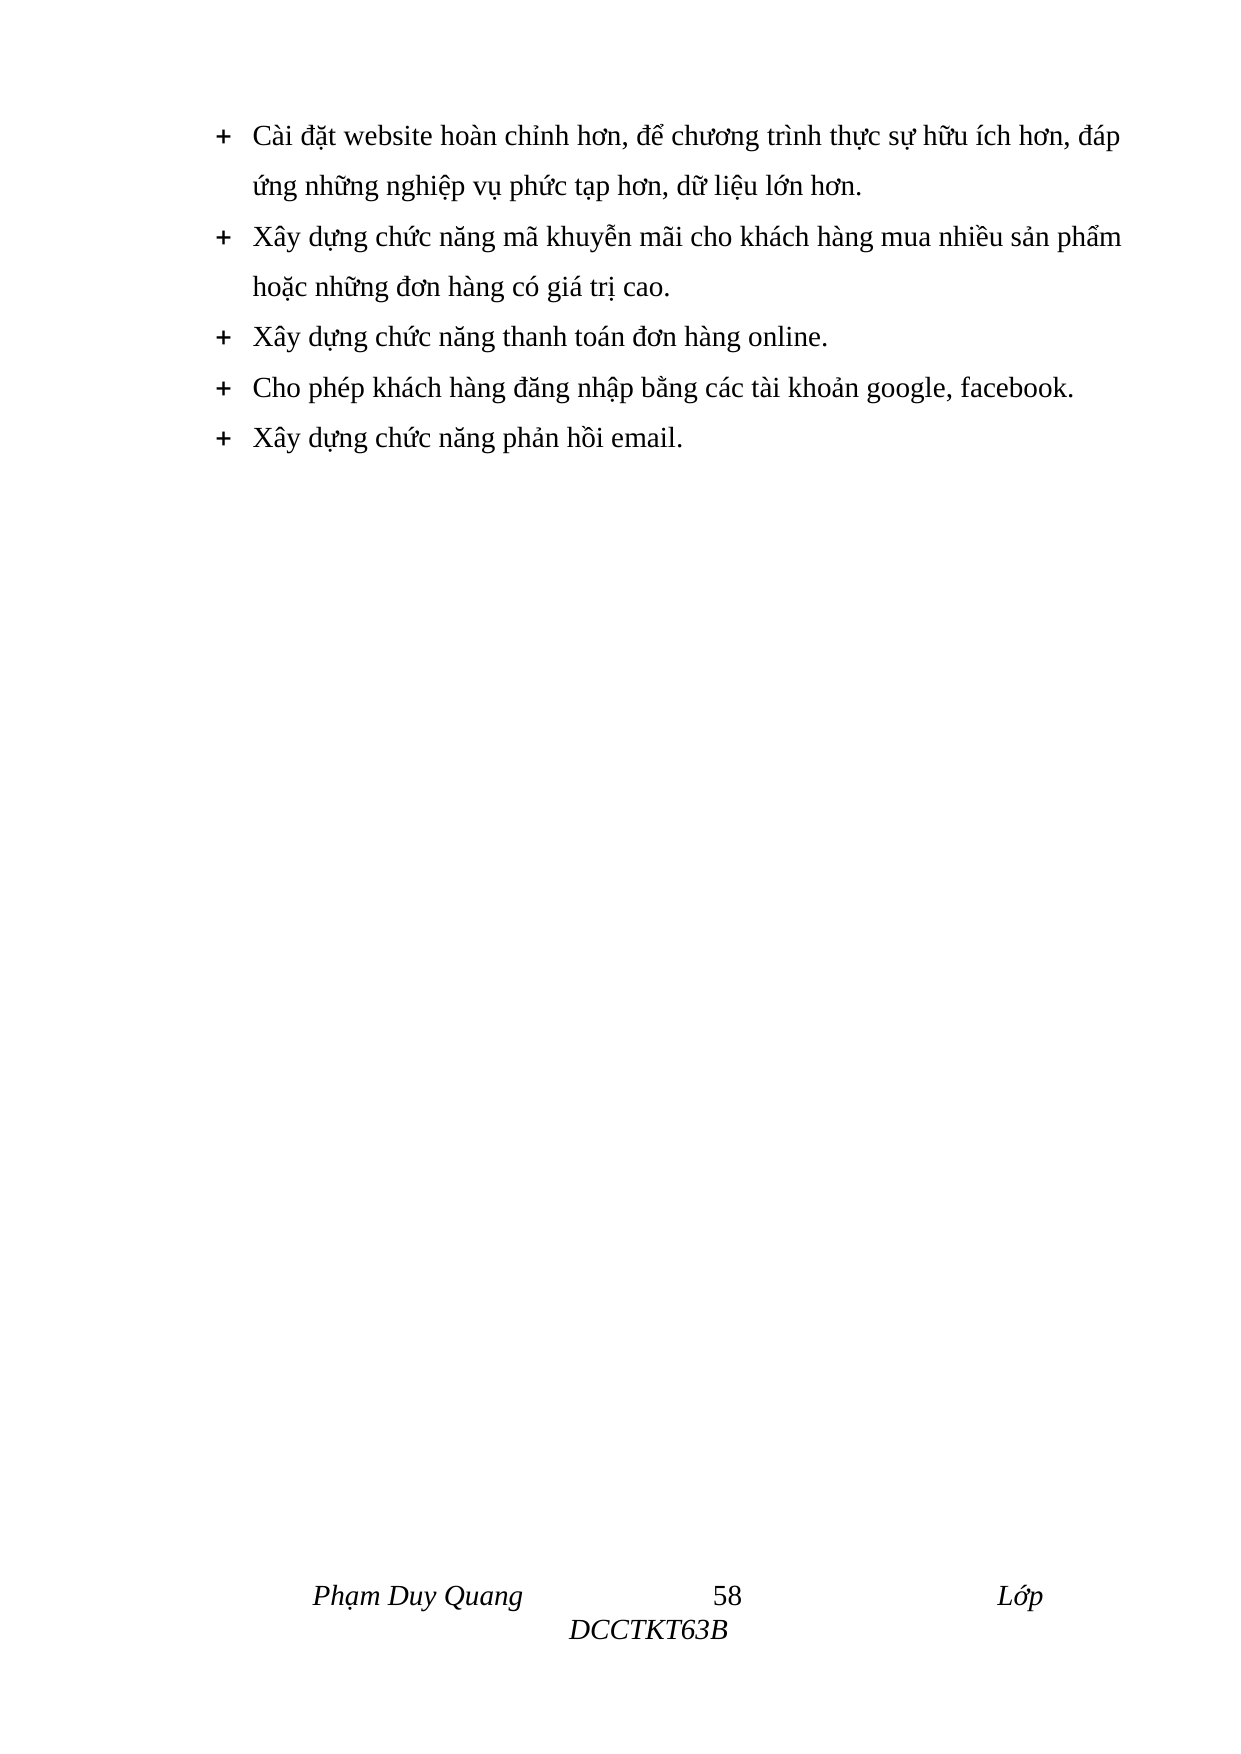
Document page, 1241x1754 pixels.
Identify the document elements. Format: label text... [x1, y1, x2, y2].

list Xây dựng chức năng phản hồi email. [215, 420, 1122, 454]
list Xây dựng chức năng thanh toán đơn hàng online. [215, 319, 1122, 353]
list Cho phép khách hàng đăng nhập bằng các tài khoản google, facebook. [215, 370, 1122, 404]
list Xây dựng chức năng mã khuyễn mãi cho khách hàng mua nhiều sản phẩm hoặc những đơn hàng có giá trị cao. [215, 219, 1122, 303]
list Cài đặt website hoàn chỉnh hơn, để chương trình thực sự hữu ích hơn, đáp ứng những nghiệp vụ phức tạp hơn, dữ liệu lớn hơn. [215, 118, 1122, 202]
